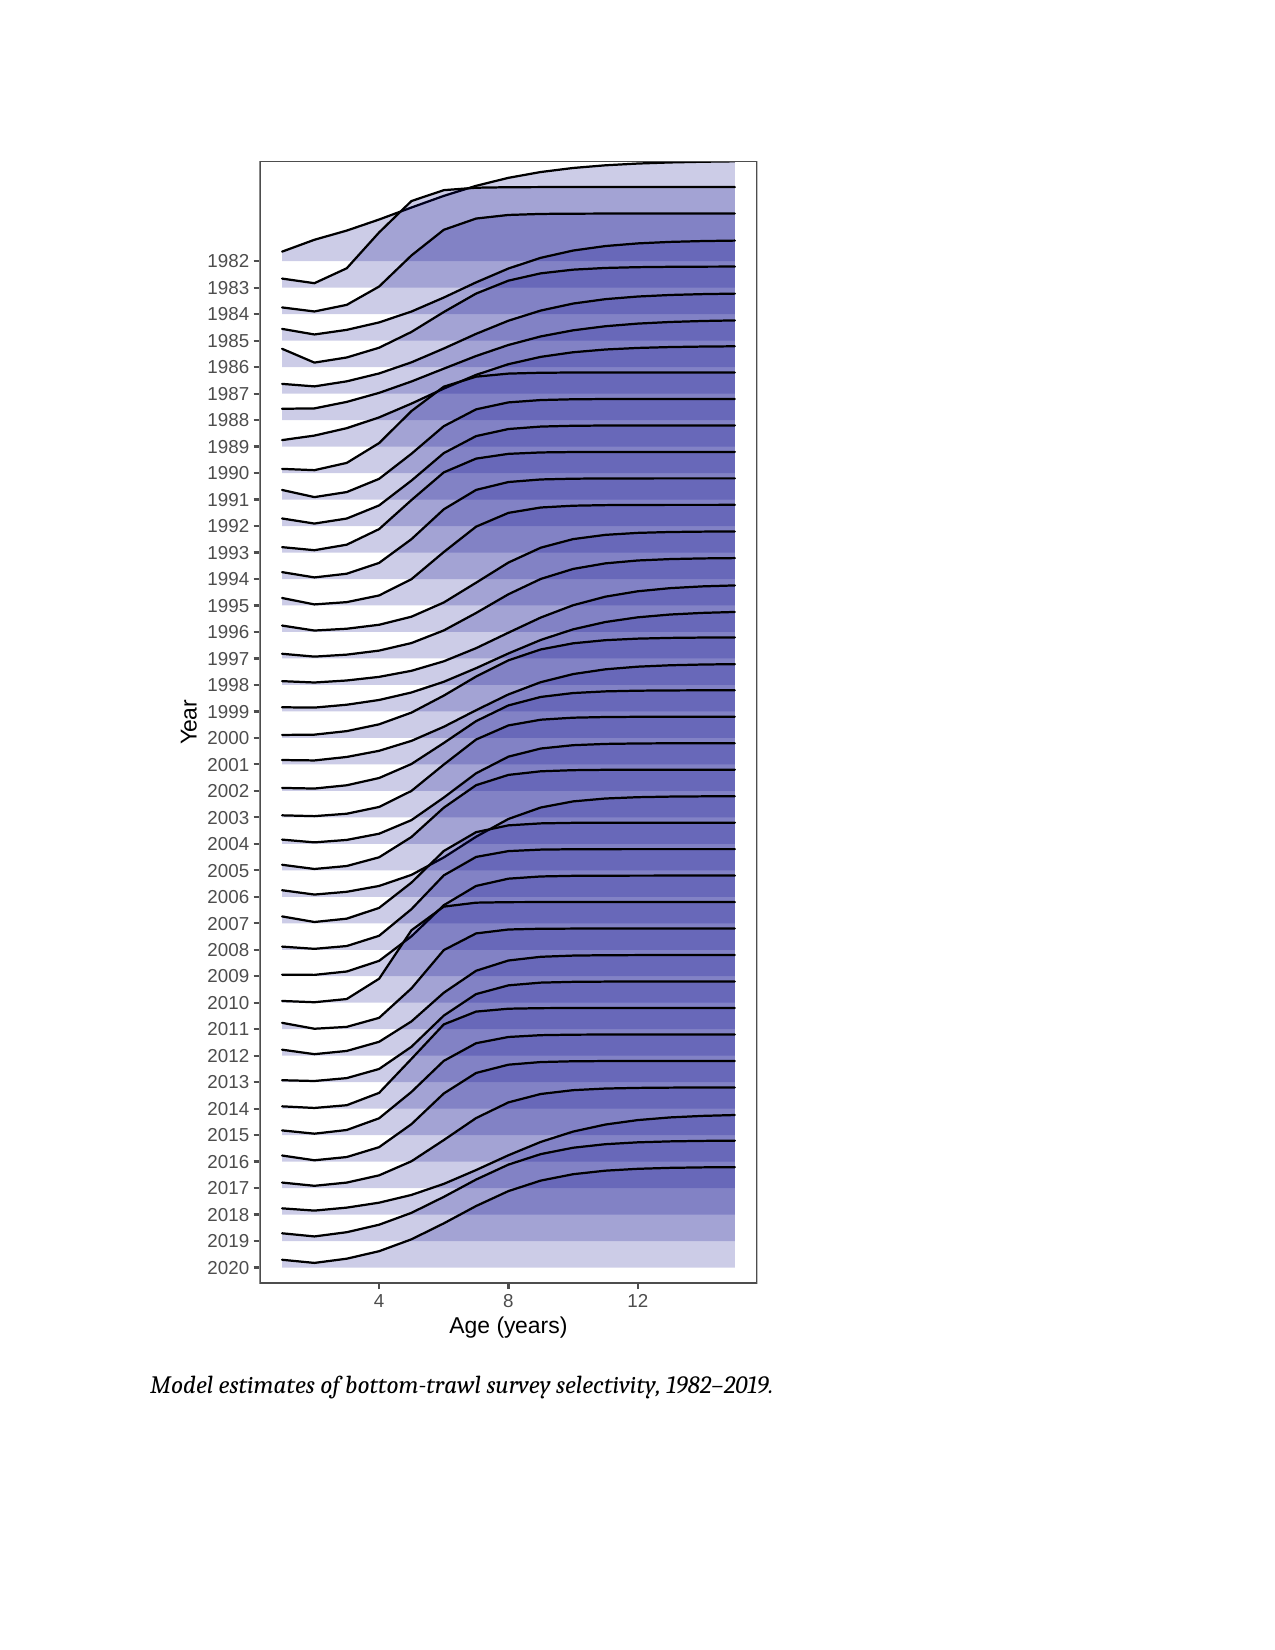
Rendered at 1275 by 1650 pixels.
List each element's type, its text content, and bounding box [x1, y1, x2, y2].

text Model estimates of bottom-trawl survey selectivity, 1982–2019. [150, 1371, 1125, 1399]
